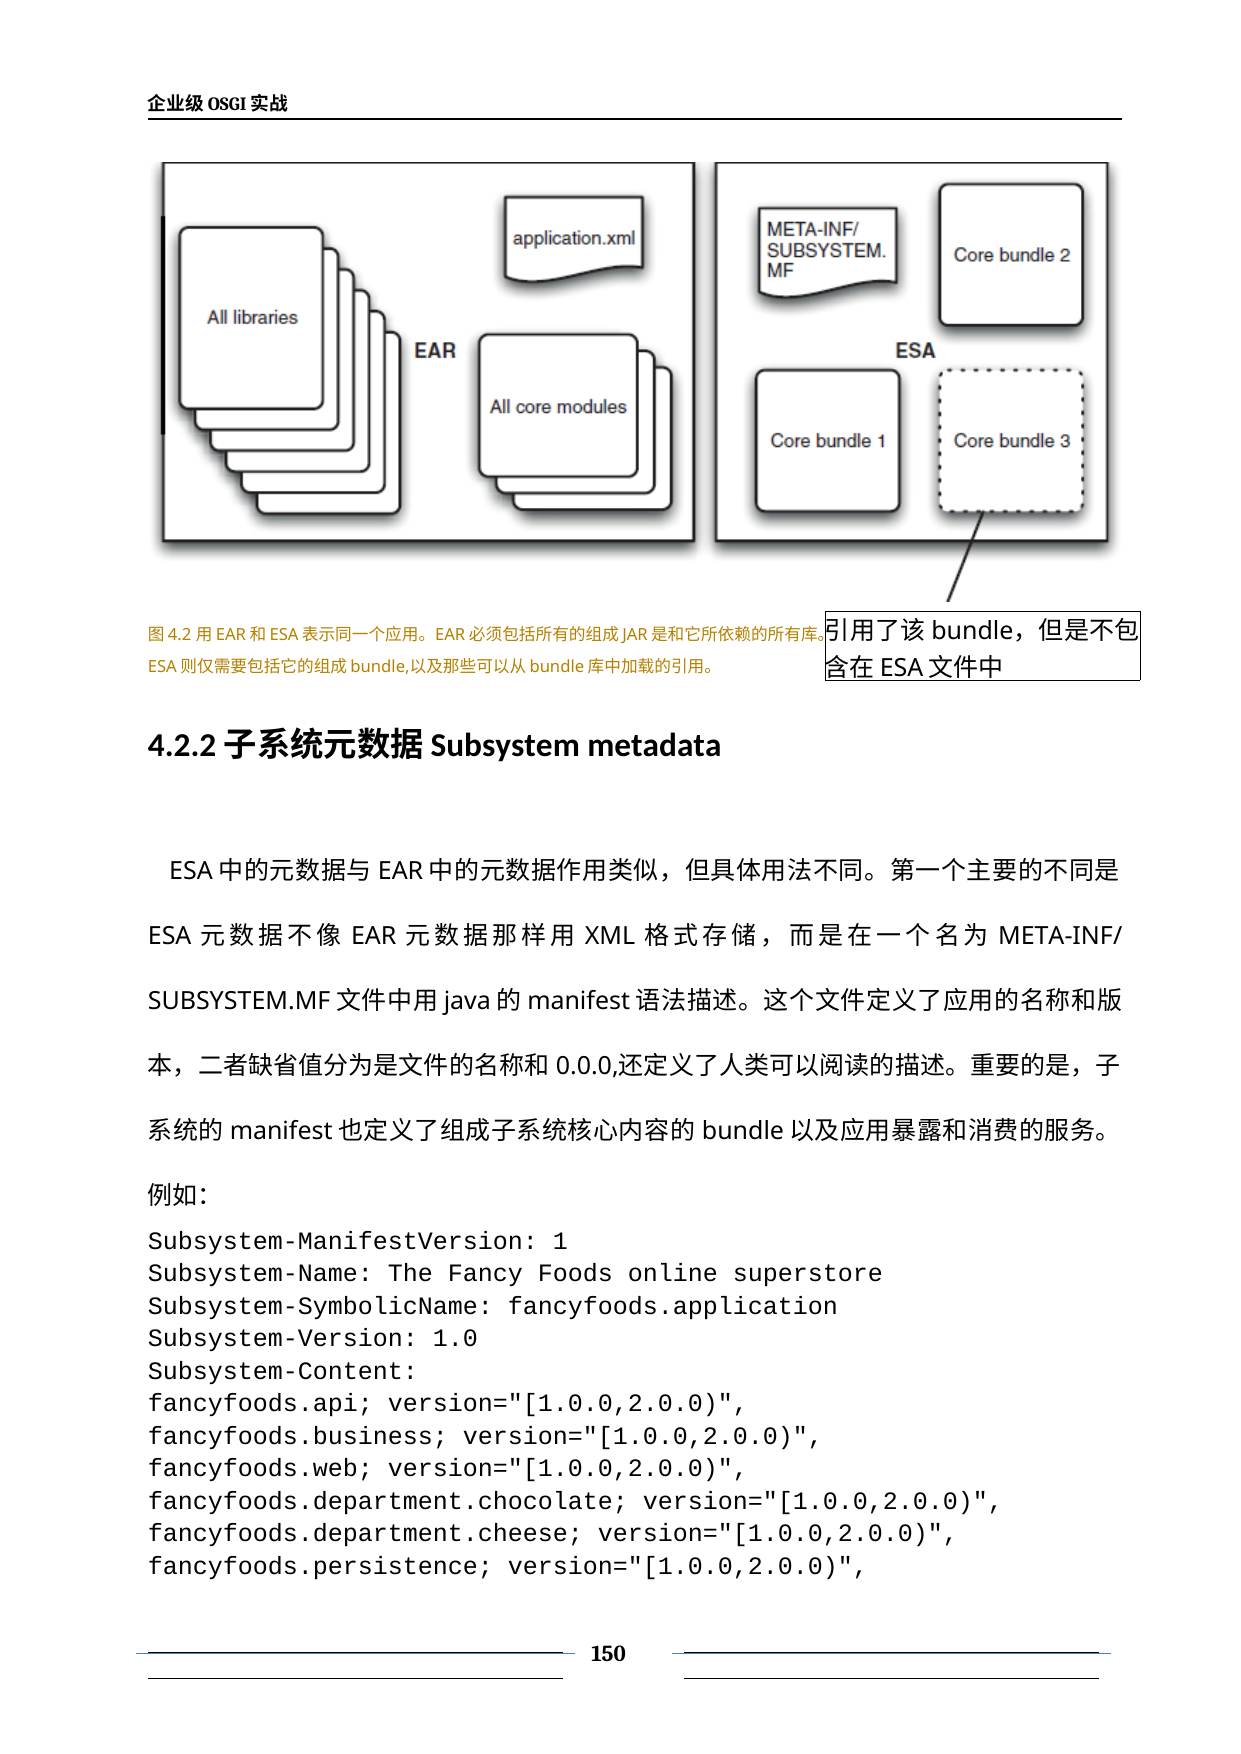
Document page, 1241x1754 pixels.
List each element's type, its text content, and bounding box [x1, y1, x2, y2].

text fancyfoods.web; version="[1.0.0,2.0.0)", [148, 1454, 1122, 1486]
picture [147, 162, 1121, 602]
text fancyfoods.api; version="[1.0.0,2.0.0)", [148, 1389, 1122, 1421]
text fancyfoods.department.cheese; version="[1.0.0,2.0.0)", [148, 1519, 1122, 1551]
text 图4.2 用EAR和ESA表示同一个应用。EAR必须包括所有的组成JAR是和它所依赖的所有库。 [148, 617, 824, 649]
text Subsystem-SymbolicName: fancyfoods.application [148, 1291, 1122, 1324]
text fancyfoods.department.chocolate; version="[1.0.0,2.0.0)", [148, 1486, 1122, 1519]
text fancyfoods.persistence; version="[1.0.0,2.0.0)", [148, 1551, 1122, 1584]
text ESA中的元数据与EAR中的元数据作用类似，但具体用法不同。第一个主要的不同是ESA元数据不像EAR元数据那样用XML格式存储，而是在一个名为META-INF/SUBSYSTEM.MF文件中用java的manifest语法描述。这个文件定义了应用的名称和版本，二者缺省值分为是文件的名称和0.0.0,还定义了人类可以阅读的描述。重要的是，子系统的manifest也定义了组成子系统核心内容的bundle以及应用暴露和消费的服务。例如： [148, 836, 1122, 1226]
text ESA则仅需要包括它的组成bundle,以及那些可以从bundle库中加载的引用。 [148, 649, 1122, 682]
text fancyfoods.business; version="[1.0.0,2.0.0)", [148, 1421, 1122, 1454]
text Subsystem-Content: [148, 1356, 1122, 1389]
text Subsystem-Name: The Fancy Foods online superstore [148, 1259, 1122, 1291]
text Subsystem-ManifestVersion: 1 [148, 1226, 1122, 1259]
subtitle 4.2.2 子系统元数据Subsystem metadata [148, 709, 1122, 774]
text Subsystem-Version: 1.0 [148, 1324, 1122, 1356]
